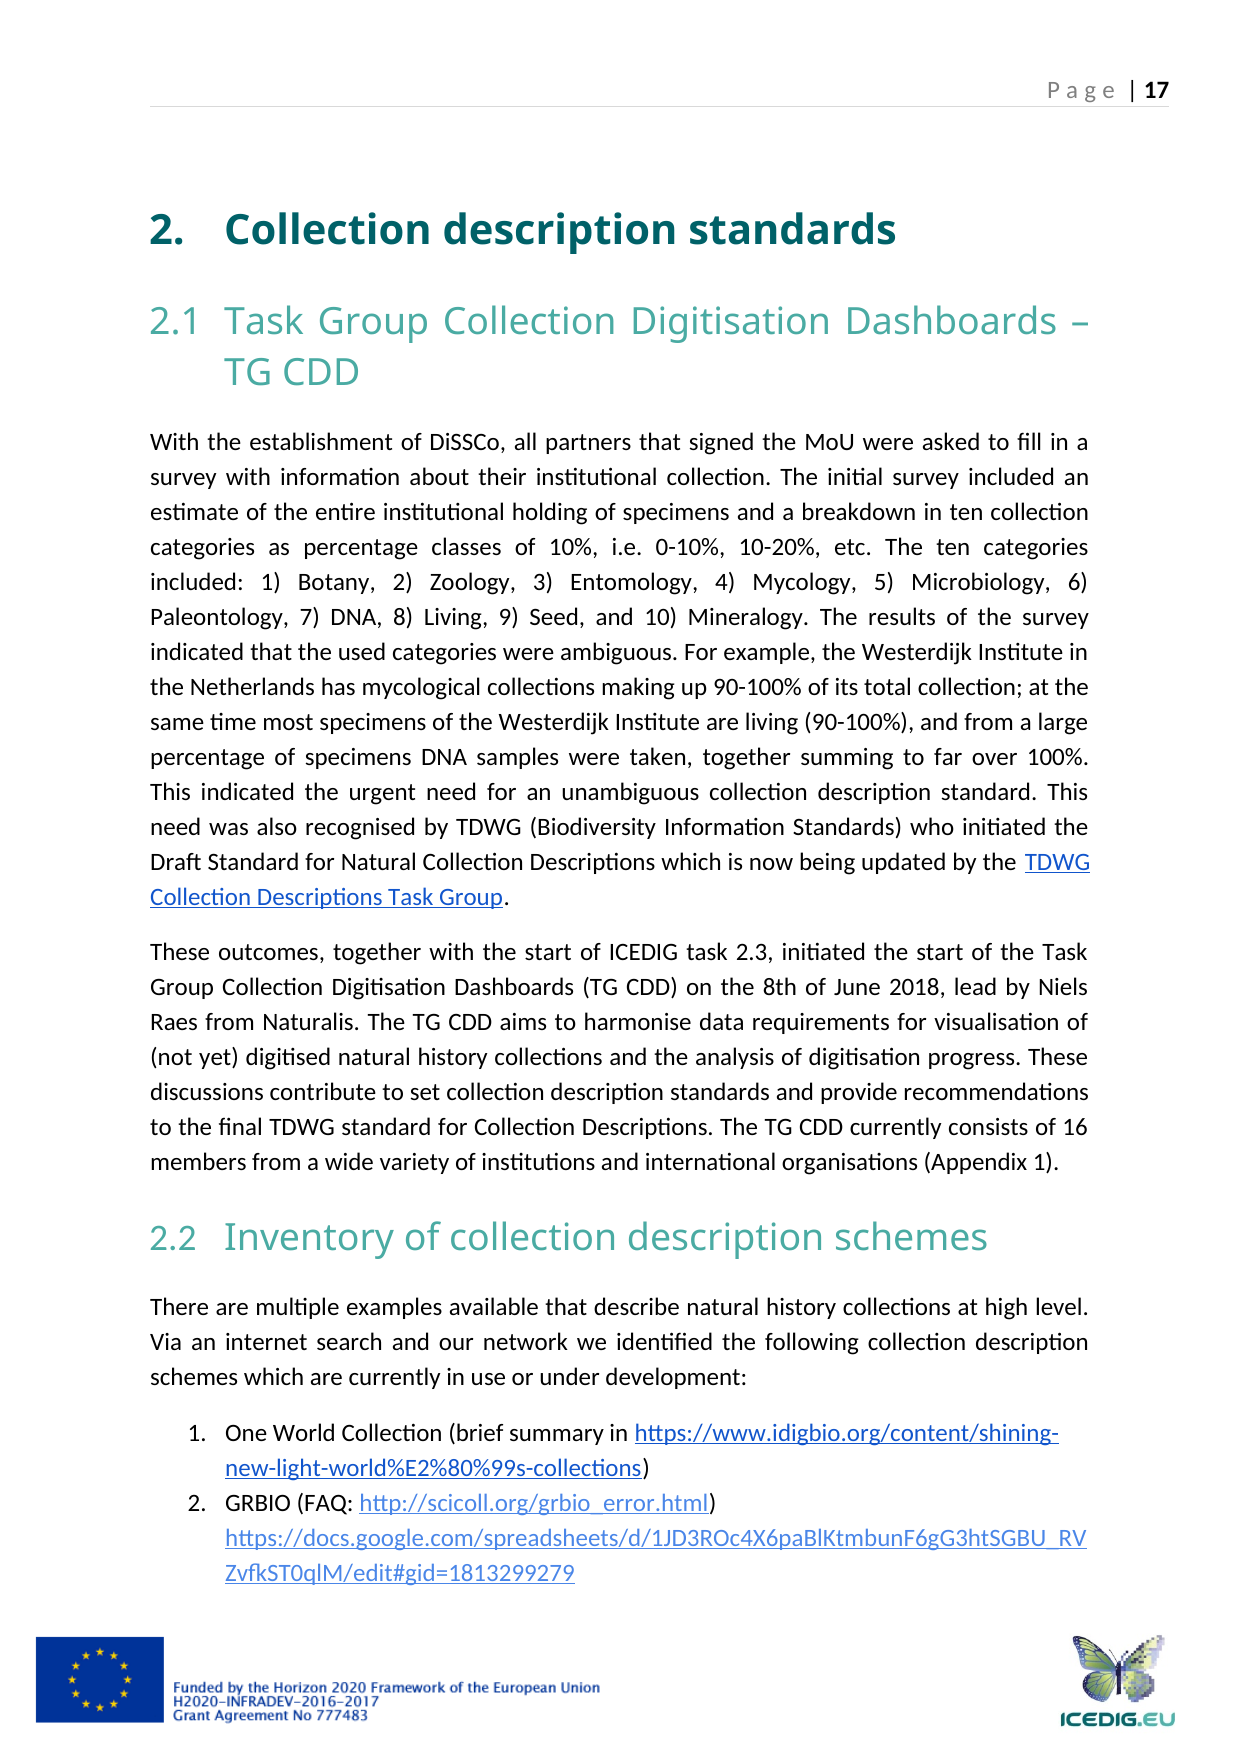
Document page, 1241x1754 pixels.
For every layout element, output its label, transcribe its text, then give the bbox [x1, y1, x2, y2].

text There are multiple examples available that describe natural history collections at high level. Via an internet search and our network we identified the following collection description schemes which are currently in use or under development: [150, 1291, 1090, 1391]
list GRBIO (FAQ: http://scicoll.org/grbio_error.html) https://docs.google.com/spreadsheets/d/1JD3ROc4X6paBlKtmbunF6gG3htSGBU_RVZvfkST0qlM/edit#gid=1813299279 [187, 1487, 1090, 1587]
text With the establishment of DiSSCo, all partners that signed the MoU were asked to fill in a survey with information about their institutional collection. The initial survey included an estimate of the entire institutional holding of specimens and a breakdown in ten collection categories as percentage classes of 10%, i.e. 0-10%, 10-20%, etc. The ten categories included: 1) Botany, 2) Zoology, 3) Entomology, 4) Mycology, 5) Microbiology, 6) Paleontology, 7) DNA, 8) Living, 9) Seed, and 10) Mineralogy. The results of the survey indicated that the used categories were ambiguous. For example, the Westerdijk Institute in the Netherlands has mycological collections making up 90-100% of its total collection; at the same time most specimens of the Westerdijk Institute are living (90-100%), and from a large percentage of specimens DNA samples were taken, together summing to far over 100%. This indicated the urgent need for an unambiguous collection description standard. This need was also recognised by TDWG (Biodiversity Information Standards) who initiated the Draft Standard for Natural Collection Descriptions which is now being updated by the TDWG Collection Descriptions Task Group. [150, 426, 1090, 911]
subtitle Task Group Collection Digitisation Dashboards – TG CDD [149, 294, 1090, 396]
picture [13, 1617, 617, 1740]
subtitle Inventory of collection description schemes [149, 1211, 1090, 1262]
subtitle Collection description standards [149, 200, 1090, 257]
text These outcomes, together with the start of ICEDIG task 2.3, initiated the start of the Task Group Collection Digitisation Dashboards (TG CDD) on the 8th of June 2018, lead by Niels Raes from Naturalis. The TG CDD aims to harmonise data requirements for visualisation of (not yet) digitised natural history collections and the analysis of digitisation progress. These discussions contribute to set collection description standards and provide recommendations to the final TDWG standard for Collection Descriptions. The TG CDD currently consists of 16 members from a wide variety of institutions and international organisations (Appendix 1). [150, 936, 1090, 1177]
list One World Collection (brief summary in https://www.idigbio.org/content/shining-new-light-world%E2%80%99s-collections) [187, 1417, 1090, 1482]
picture [1058, 1623, 1176, 1741]
